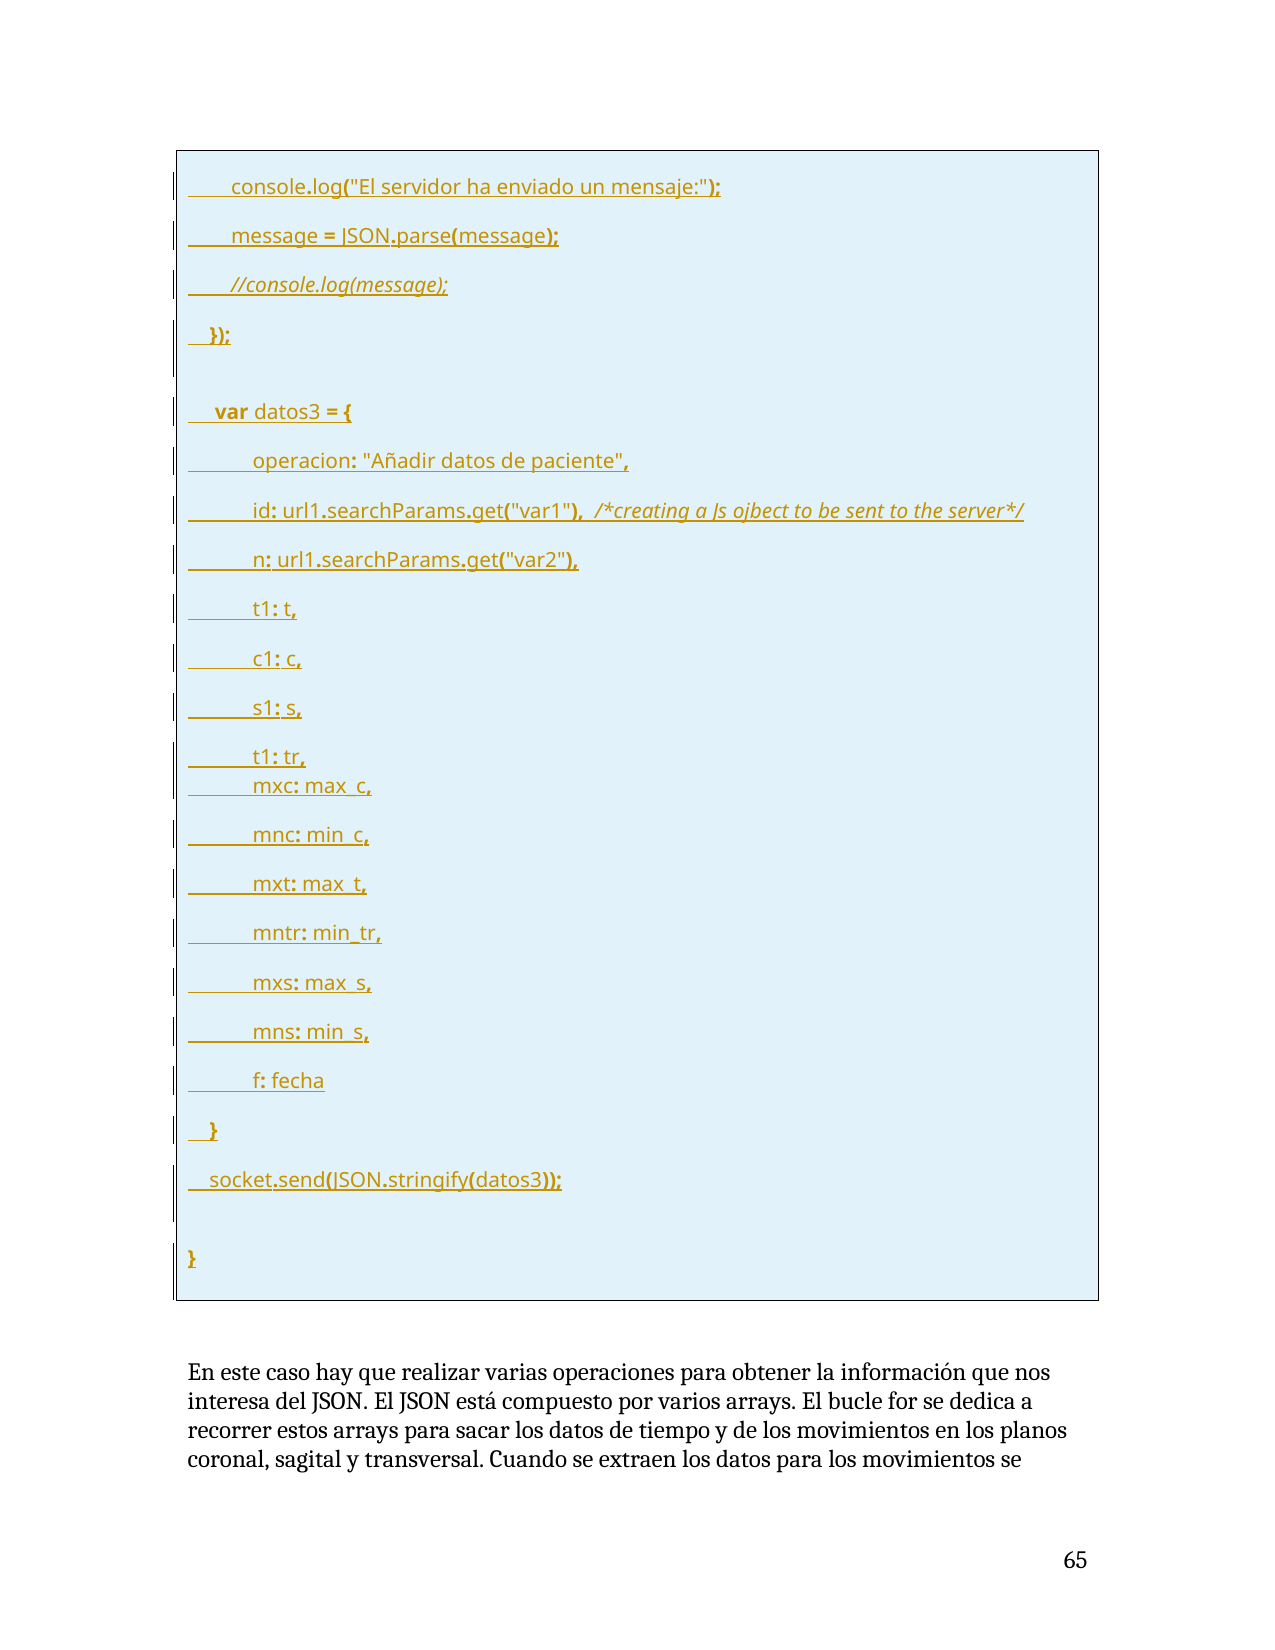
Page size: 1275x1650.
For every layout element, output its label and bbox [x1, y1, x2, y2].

text [187, 1358, 1087, 1473]
